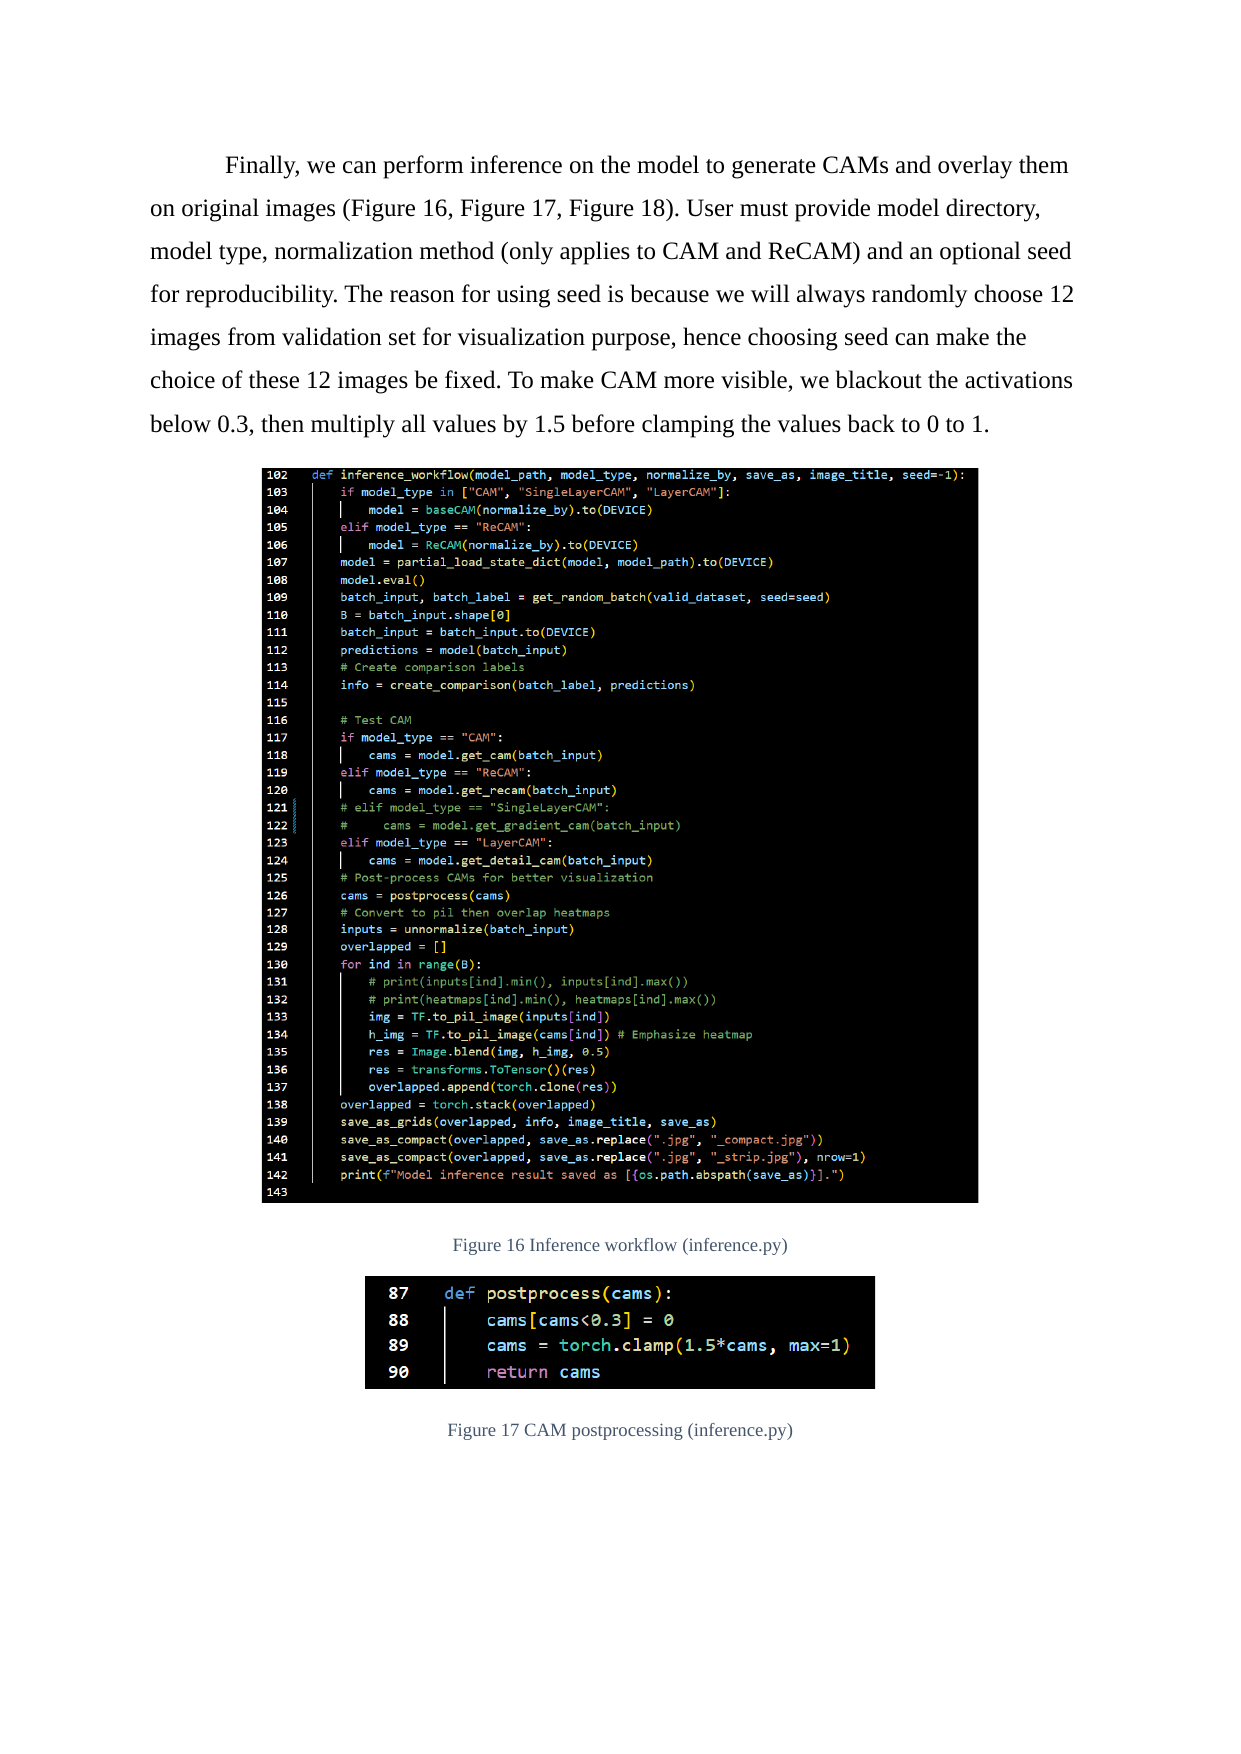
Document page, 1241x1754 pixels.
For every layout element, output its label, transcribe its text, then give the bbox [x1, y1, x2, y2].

text Figure 17 CAM postprocessing (inference.py) [150, 1419, 1090, 1441]
text Finally, we can perform inference on the model to generate CAMs and overlay them on original images (Figure 16, Figure 17, Figure 18). User must provide model directory, model type, normalization method (only applies to CAM and ReCAM) and an optional seed for reproducibility. The reason for using seed is because we will always randomly choose 12 images from validation set for visualization purpose, hence choosing seed can make the choice of these 12 images be fixed. To make CAM more visible, we blackout the activations below 0.3, then multiply all values by 1.5 before clamping the values back to 0 to 1. [150, 150, 1090, 437]
picture [261, 468, 979, 1203]
picture [365, 1276, 876, 1389]
text Figure 16 Inference workflow (inference.py) [150, 1234, 1090, 1255]
